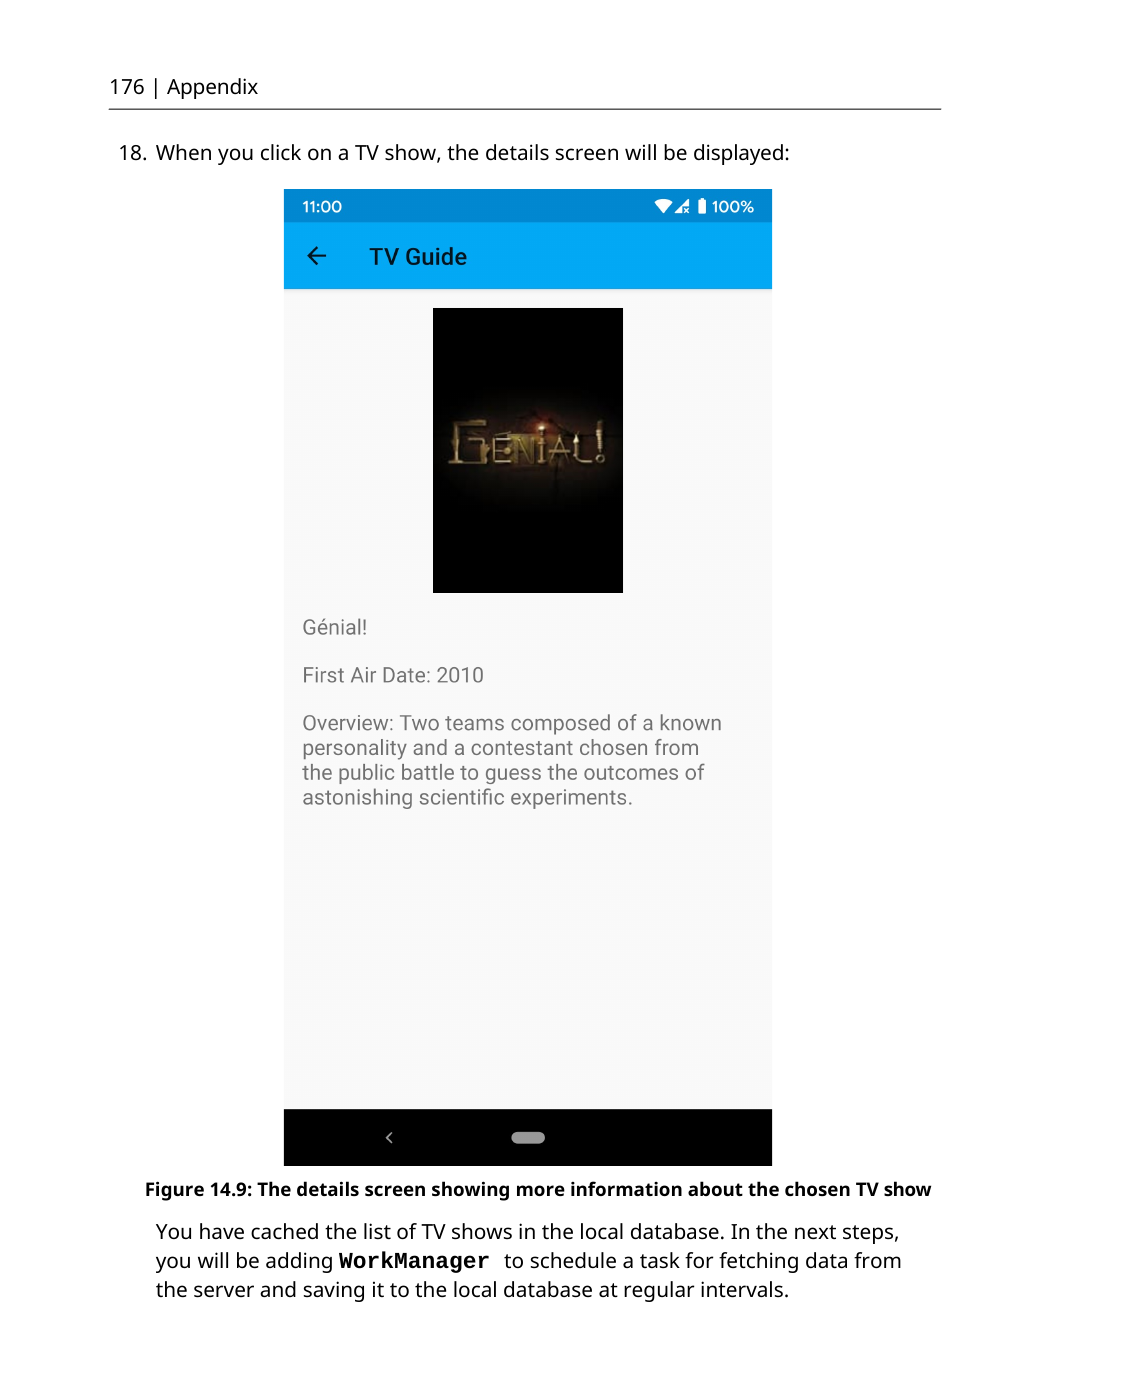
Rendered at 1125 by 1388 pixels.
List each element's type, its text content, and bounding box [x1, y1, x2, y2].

picture [457, 254, 463, 262]
text You have cached the list of TV shows in the local database. In the next steps, you will be adding WorkManager to schedule a task for fetching data from the server and saving it to the local database at regular intervals. [156, 1217, 925, 1303]
picture [283, 289, 773, 1166]
picture [283, 189, 773, 220]
list When you click on a TV show, the details screen will be displayed: [118, 138, 1029, 167]
